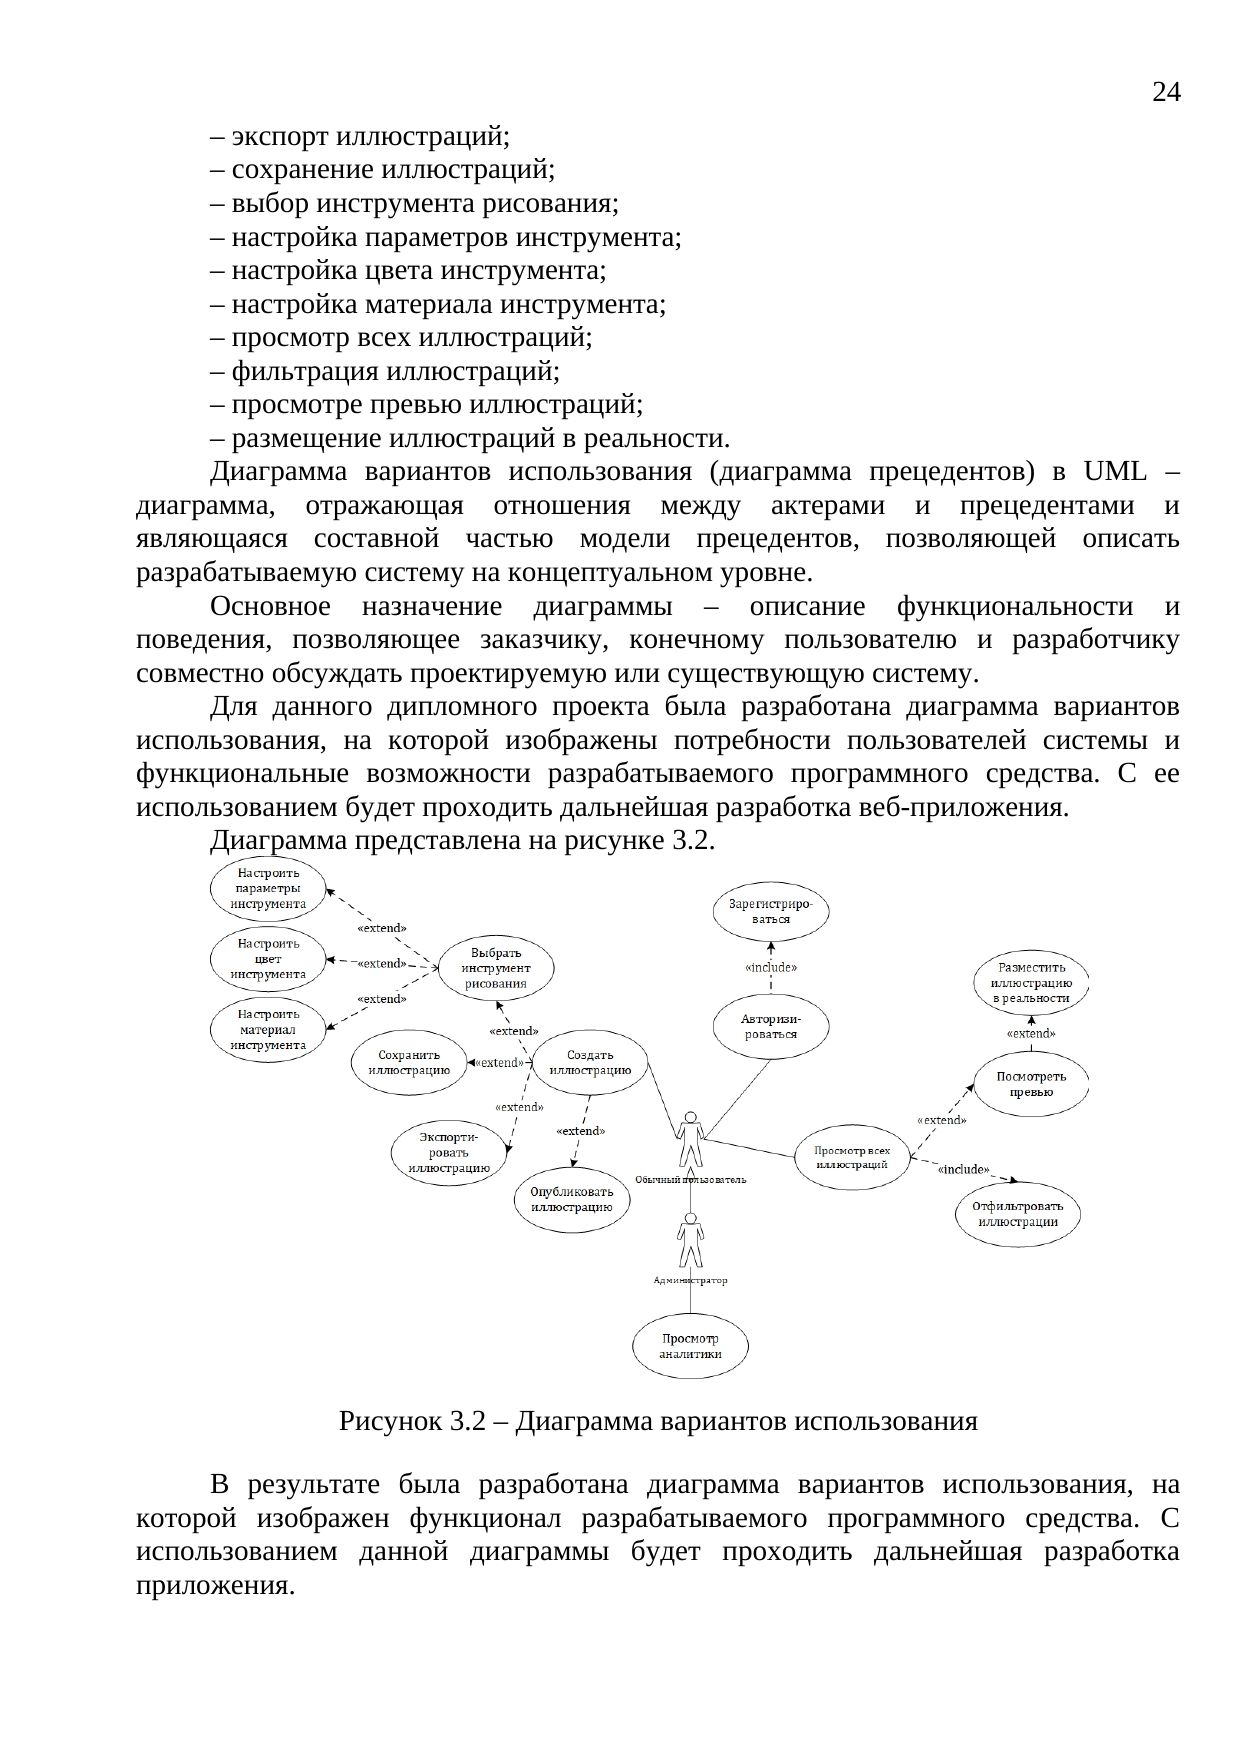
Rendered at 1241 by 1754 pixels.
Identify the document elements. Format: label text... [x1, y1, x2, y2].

text – фильтрация иллюстраций; [136, 353, 1181, 386]
text В результате была разработана диаграмма вариантов использования, на которой изображен функционал разрабатываемого программного средства. С использованием данной диаграммы будет проходить дальнейшая разработка приложения. [136, 1466, 1181, 1600]
text – просмотре превью иллюстраций; [136, 386, 1181, 420]
text Диаграмма вариантов использования (диаграмма прецедентов) в UML – диаграмма, отражающая отношения между актерами и прецедентами и являющаяся составной частью модели прецедентов, позволяющей описать разрабатываемую систему на концептуальном уровне. [136, 453, 1181, 588]
text – настройка материала инструмента; [136, 286, 1181, 319]
picture [209, 856, 1089, 1379]
text – просмотр всех иллюстраций; [136, 319, 1181, 353]
text – экспорт иллюстраций; [136, 118, 1181, 152]
text – настройка цвета инструмента; [136, 252, 1181, 286]
text Для данного дипломного проекта была разработана диаграмма вариантов использования, на которой изображены потребности пользователей системы и функциональные возможности разрабатываемого программного средства. С ее использованием будет проходить дальнейшая разработка веб-приложения. [136, 688, 1181, 822]
text – сохранение иллюстраций; [136, 152, 1181, 185]
text Рисунок 3.2 – Диаграмма вариантов использования [136, 1403, 1181, 1437]
text Основное назначение диаграммы – описание функциональности и поведения, позволяющее заказчику, конечному пользователю и разработчику совместно обсуждать проектируемую или существующую систему. [136, 588, 1181, 688]
text – выбор инструмента рисования; [136, 185, 1181, 219]
text – размещение иллюстраций в реальности. [136, 420, 1181, 453]
text Диаграмма представлена на рисунке 3.2. [136, 822, 1181, 856]
text – настройка параметров инструмента; [136, 219, 1181, 252]
